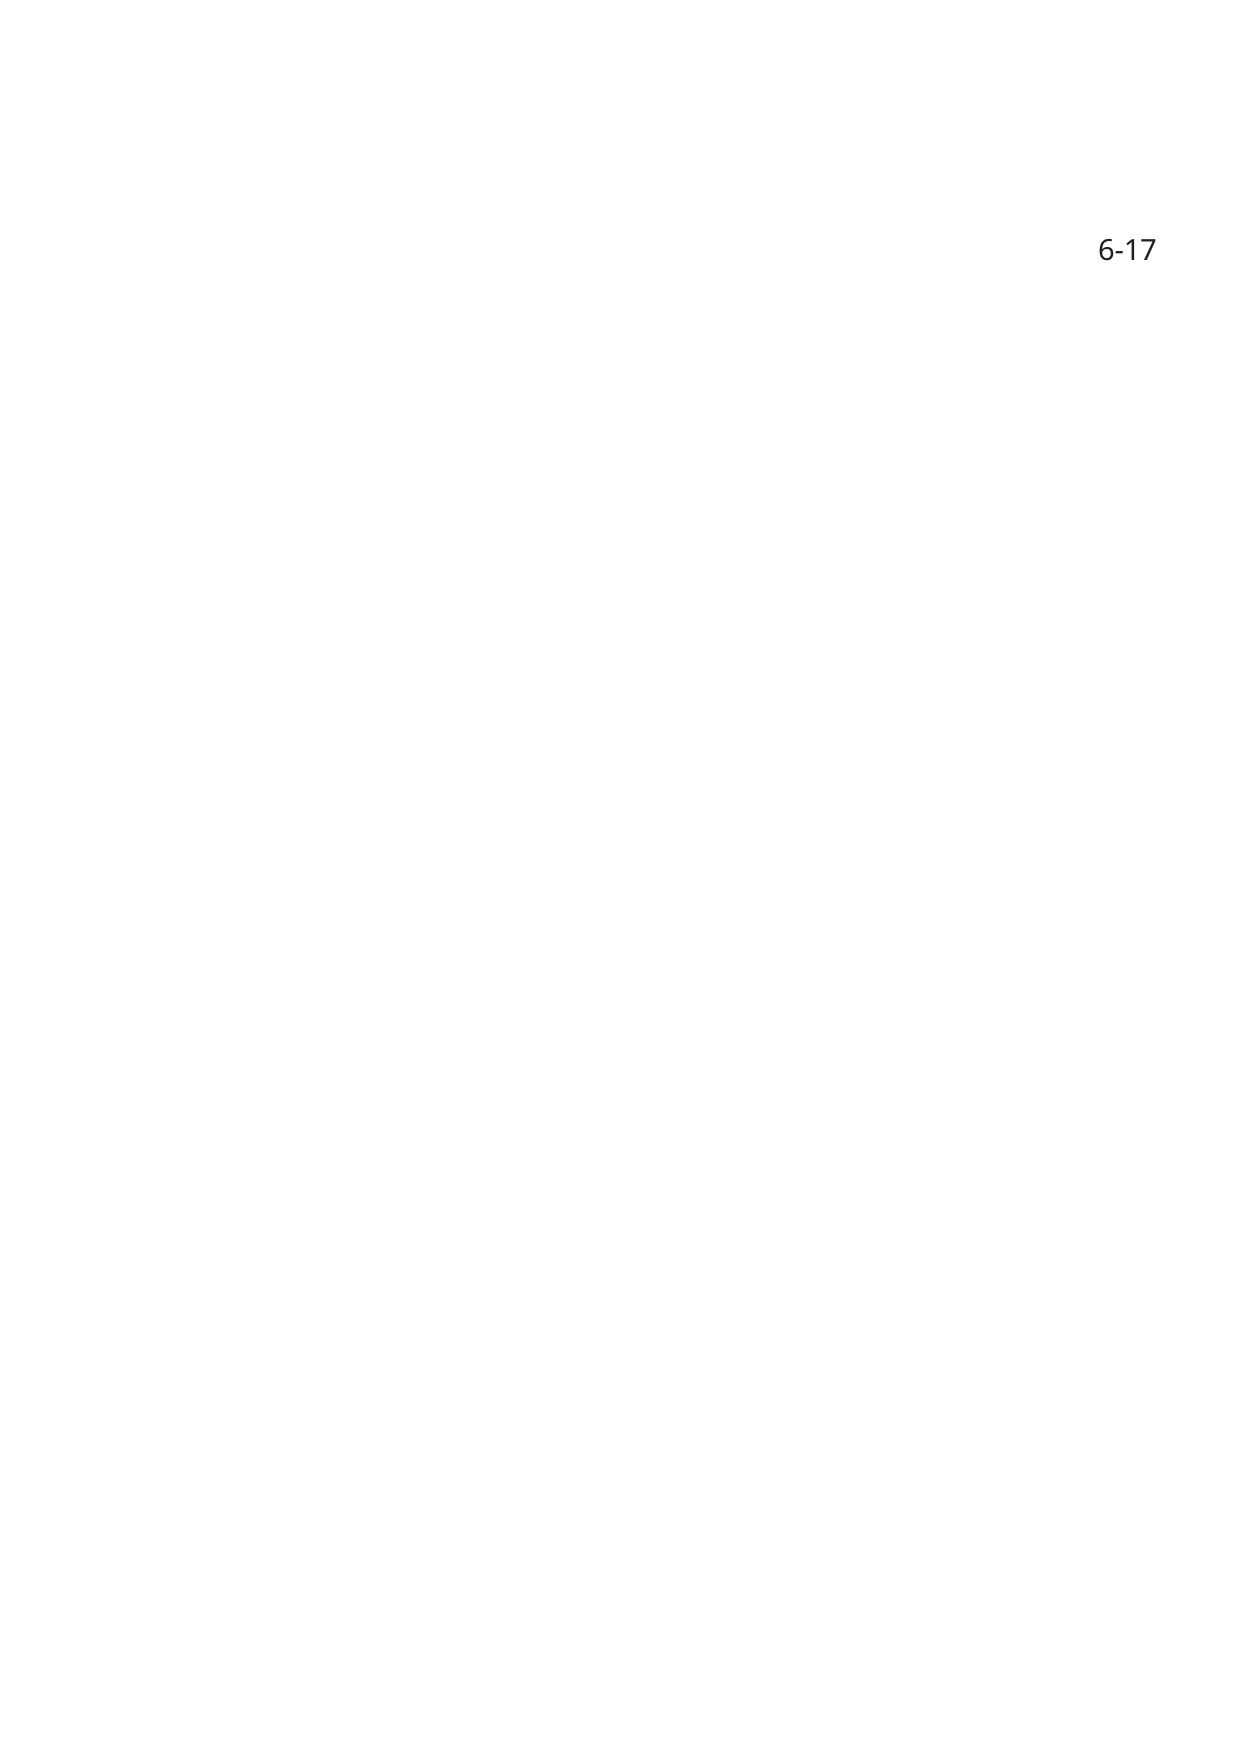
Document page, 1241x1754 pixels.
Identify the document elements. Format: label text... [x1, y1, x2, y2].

subtitle 6-17 [0, 229, 1157, 269]
